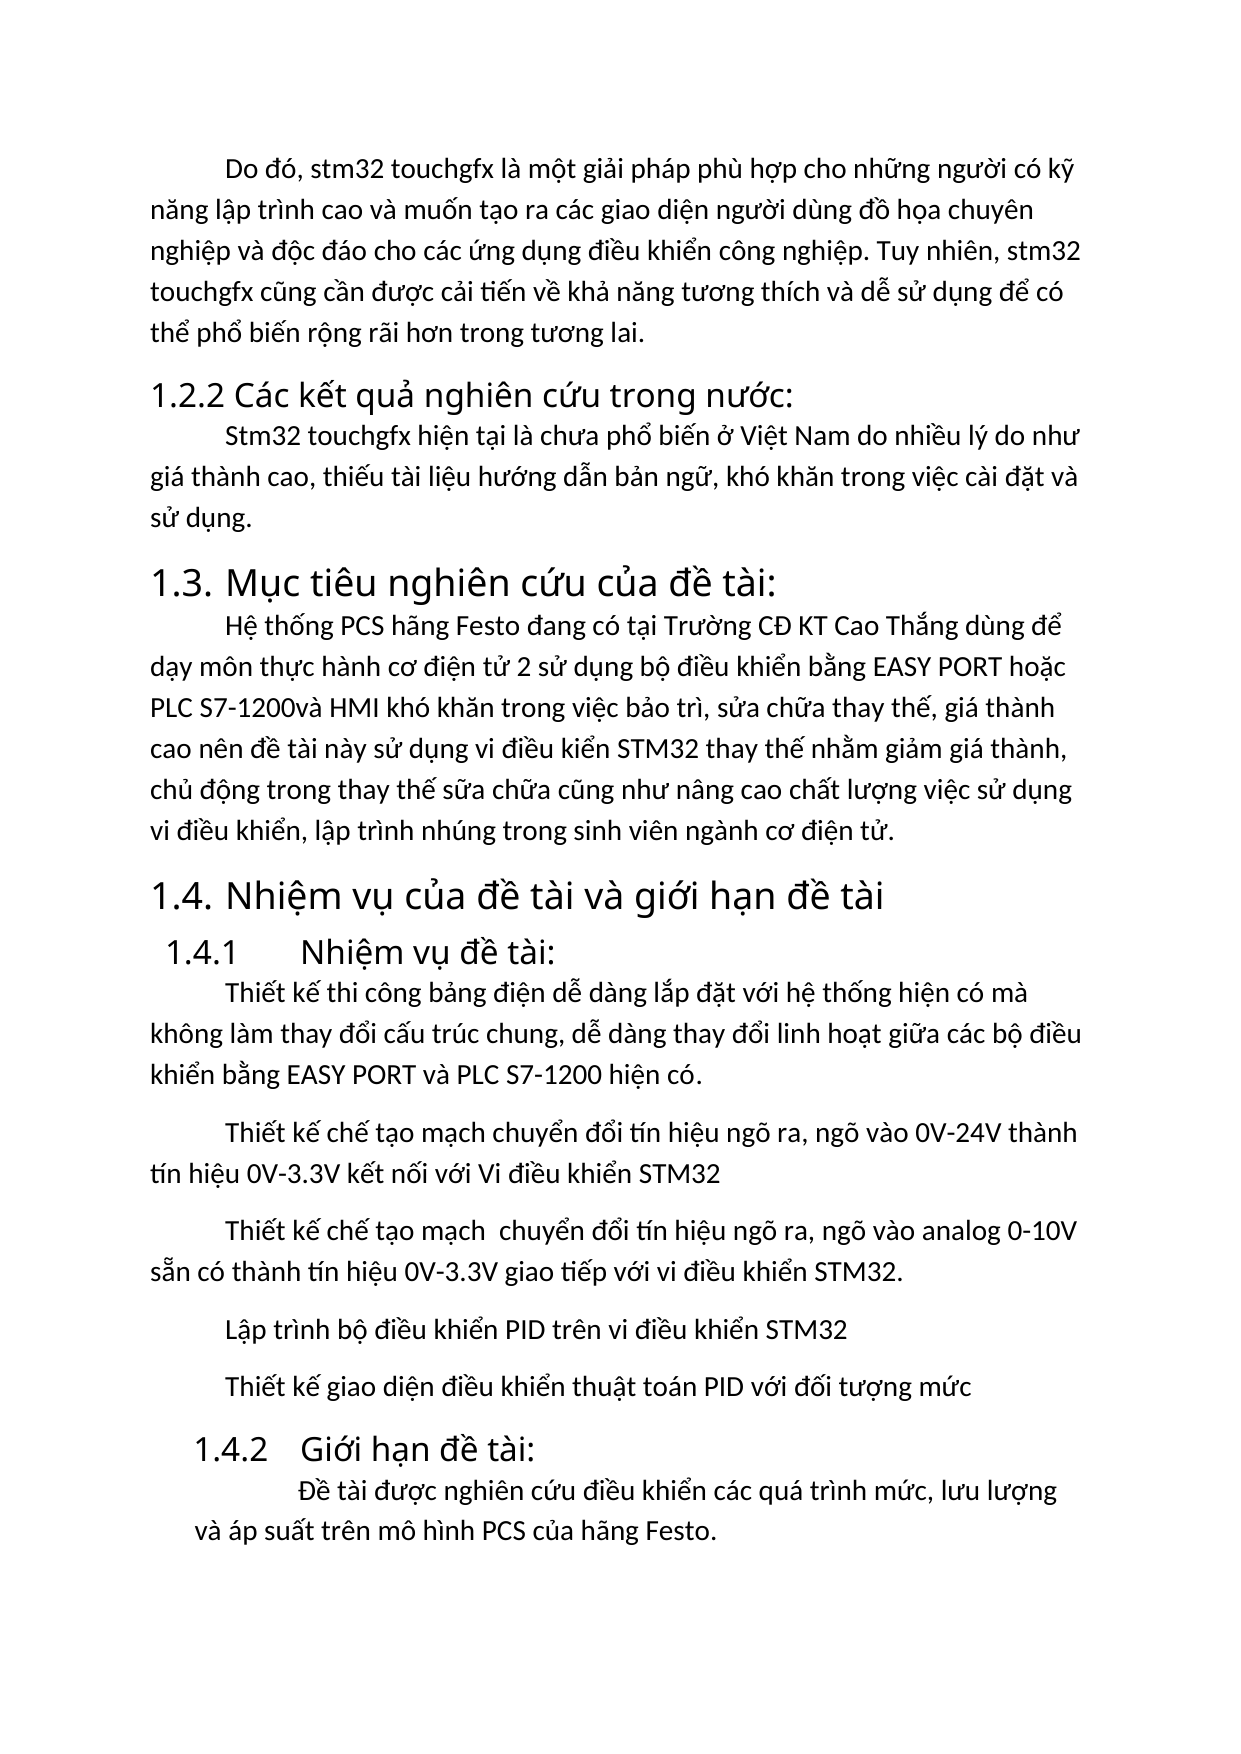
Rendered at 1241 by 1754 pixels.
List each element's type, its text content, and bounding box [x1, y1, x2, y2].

subtitle Nhiệm vụ của đề tài và giới hạn đề tài [150, 869, 1090, 921]
text Thiết kế giao diện điều khiển thuật toán PID với đối tượng mức [150, 1368, 1090, 1404]
subtitle Giới hạn đề tài: [193, 1426, 1090, 1472]
text Stm32 touchgfx hiện tại là chưa phổ biến ở Việt Nam do nhiều lý do như giá thành cao, thiếu tài liệu hướng dẫn bản ngữ, khó khăn trong việc cài đặt và sử dụng. [150, 417, 1090, 534]
text Hệ thống PCS hãng Festo đang có tại Trường CĐ KT Cao Thắng dùng để dạy môn thực hành cơ điện tử 2 sử dụng bộ điều khiển bằng EASY PORT hoặc PLC S7-1200và HMI khó khăn trong việc bảo trì, sửa chữa thay thế, giá thành cao nên đề tài này sử dụng vi điều kiển STM32 thay thế nhằm giảm giá thành, chủ động trong thay thế sữa chữa cũng như nâng cao chất lượng việc sử dụng vi điều khiển, lập trình nhúng trong sinh viên ngành cơ điện tử. [150, 607, 1090, 848]
text Thiết kế chế tạo mạch chuyển đổi tín hiệu ngõ ra, ngõ vào analog 0-10V sẵn có thành tín hiệu 0V-3.3V giao tiếp với vi điều khiển STM32. [150, 1212, 1090, 1289]
text Do đó, stm32 touchgfx là một giải pháp phù hợp cho những người có kỹ năng lập trình cao và muốn tạo ra các giao diện người dùng đồ họa chuyên nghiệp và độc đáo cho các ứng dụng điều khiển công nghiệp. Tuy nhiên, stm32 touchgfx cũng cần được cải tiến về khả năng tương thích và dễ sử dụng để có thể phổ biến rộng rãi hơn trong tương lai. [150, 150, 1090, 349]
subtitle 1.2.2 Các kết quả nghiên cứu trong nước: [150, 371, 1090, 417]
subtitle Nhiệm vụ đề tài: [165, 929, 1090, 974]
text Thiết kế thi công bảng điện dễ dàng lắp đặt với hệ thống hiện có mà không làm thay đổi cấu trúc chung, dễ dàng thay đổi linh hoạt giữa các bộ điều khiển bằng EASY PORT và PLC S7-1200 hiện có. [150, 974, 1090, 1092]
text Thiết kế chế tạo mạch chuyển đổi tín hiệu ngõ ra, ngõ vào 0V-24V thành tín hiệu 0V-3.3V kết nối với Vi điều khiển STM32 [150, 1114, 1090, 1190]
list Đề tài được nghiên cứu điều khiển các quá trình mức, lưu lượng và áp suất trên mô hình PCS của hãng Festo. [194, 1472, 1090, 1548]
text Lập trình bộ điều khiển PID trên vi điều khiển STM32 [150, 1311, 1090, 1347]
subtitle Mục tiêu nghiên cứu của đề tài: [150, 556, 1090, 607]
